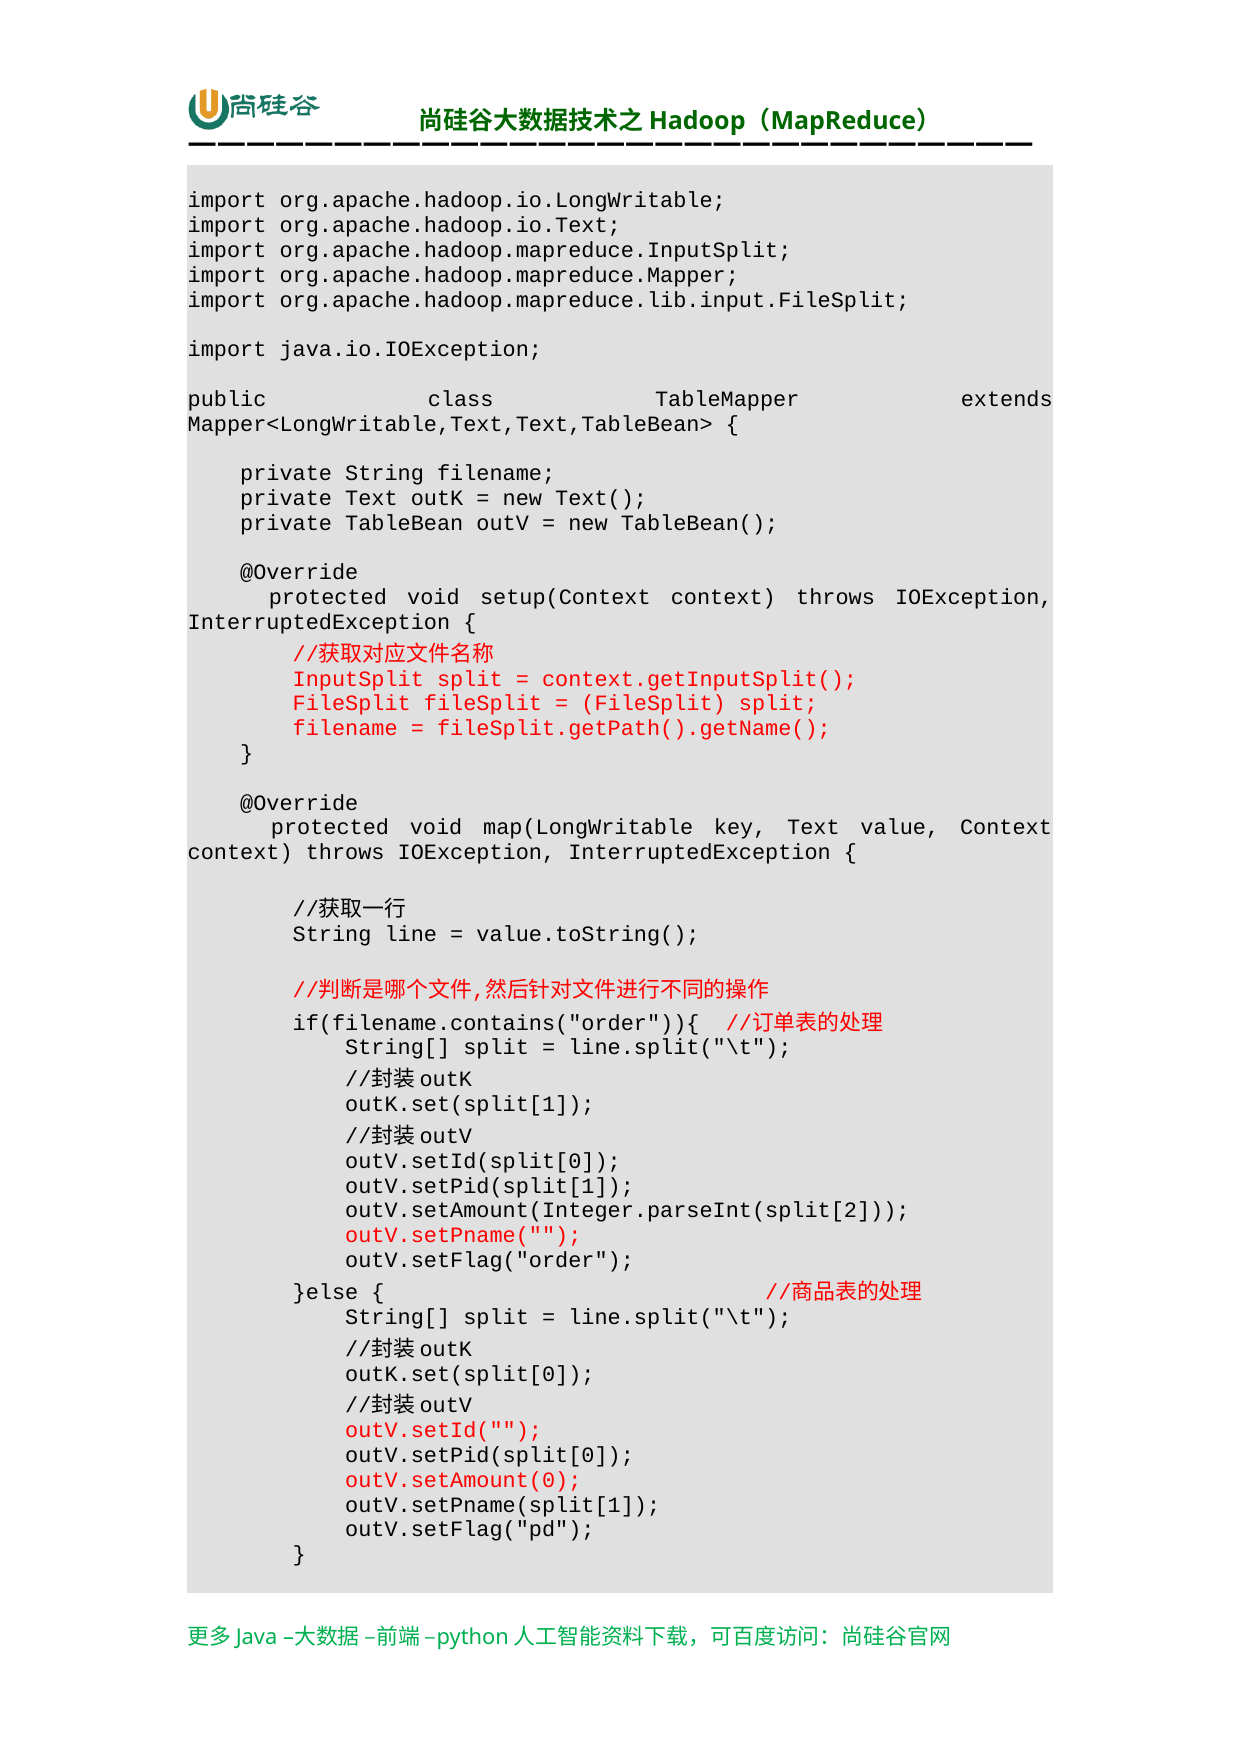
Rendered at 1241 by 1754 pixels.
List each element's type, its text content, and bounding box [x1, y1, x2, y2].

text //封装outK [187, 1331, 1053, 1363]
text //封装outK [187, 1061, 1053, 1093]
text @Override [187, 792, 1053, 817]
text import org.apache.hadoop.mapreduce.InputSplit; [187, 239, 1053, 264]
text //获取一行 [187, 891, 1053, 923]
text outV.setId(""); [187, 1419, 1053, 1444]
text //判断是哪个文件,然后针对文件进行不同的操作 [187, 972, 1053, 1004]
text outV.setAmount(0); [187, 1469, 1053, 1494]
text import org.apache.hadoop.io.Text; [187, 214, 1053, 239]
text import org.apache.hadoop.mapreduce.Mapper; [187, 264, 1053, 289]
text } [187, 1543, 1053, 1568]
text if(filename.contains("order")){ //订单表的处理 [187, 1004, 1053, 1036]
text }else { //商品表的处理 [187, 1274, 1053, 1306]
text import java.io.IOException; [187, 338, 1053, 363]
text InputSplit split = context.getInputSplit(); [187, 668, 1053, 693]
text //封装outV [187, 1387, 1053, 1419]
text outV.setPname(split[1]); [187, 1494, 1053, 1519]
text String line = value.toString(); [187, 923, 1053, 948]
text } [187, 742, 1053, 767]
text outK.set(split[1]); [187, 1093, 1053, 1118]
text outV.setAmount(Integer.parseInt(split[2])); [187, 1199, 1053, 1224]
text outV.setPid(split[1]); [187, 1175, 1053, 1199]
text private TableBean outV = new TableBean(); [187, 512, 1053, 537]
text import org.apache.hadoop.mapreduce.lib.input.FileSplit; [187, 289, 1053, 313]
text public class TableMapper extends Mapper<LongWritable,Text,Text,TableBean> { [187, 388, 1053, 437]
text filename = fileSplit.getPath().getName(); [187, 717, 1053, 742]
text outK.set(split[0]); [187, 1363, 1053, 1387]
text String[] split = line.split("\t"); [187, 1306, 1053, 1331]
text //获取对应文件名称 [187, 636, 1053, 668]
text private String filename; [187, 462, 1053, 487]
text @Override [187, 561, 1053, 586]
text import org.apache.hadoop.io.LongWritable; [187, 189, 1053, 214]
text protected void map(LongWritable key, Text value, Context context) throws IOException, InterruptedException { [187, 817, 1053, 866]
text FileSplit fileSplit = (FileSplit) split; [187, 693, 1053, 717]
text outV.setFlag("pd"); [187, 1519, 1053, 1543]
text String[] split = line.split("\t"); [187, 1036, 1053, 1061]
text outV.setPname(""); [187, 1224, 1053, 1249]
text outV.setPid(split[0]); [187, 1444, 1053, 1469]
text private Text outK = new Text(); [187, 487, 1053, 512]
text protected void setup(Context context) throws IOException, InterruptedException { [187, 586, 1053, 636]
text outV.setFlag("order"); [187, 1249, 1053, 1274]
text //封装outV [187, 1118, 1053, 1150]
text outV.setId(split[0]); [187, 1150, 1053, 1175]
